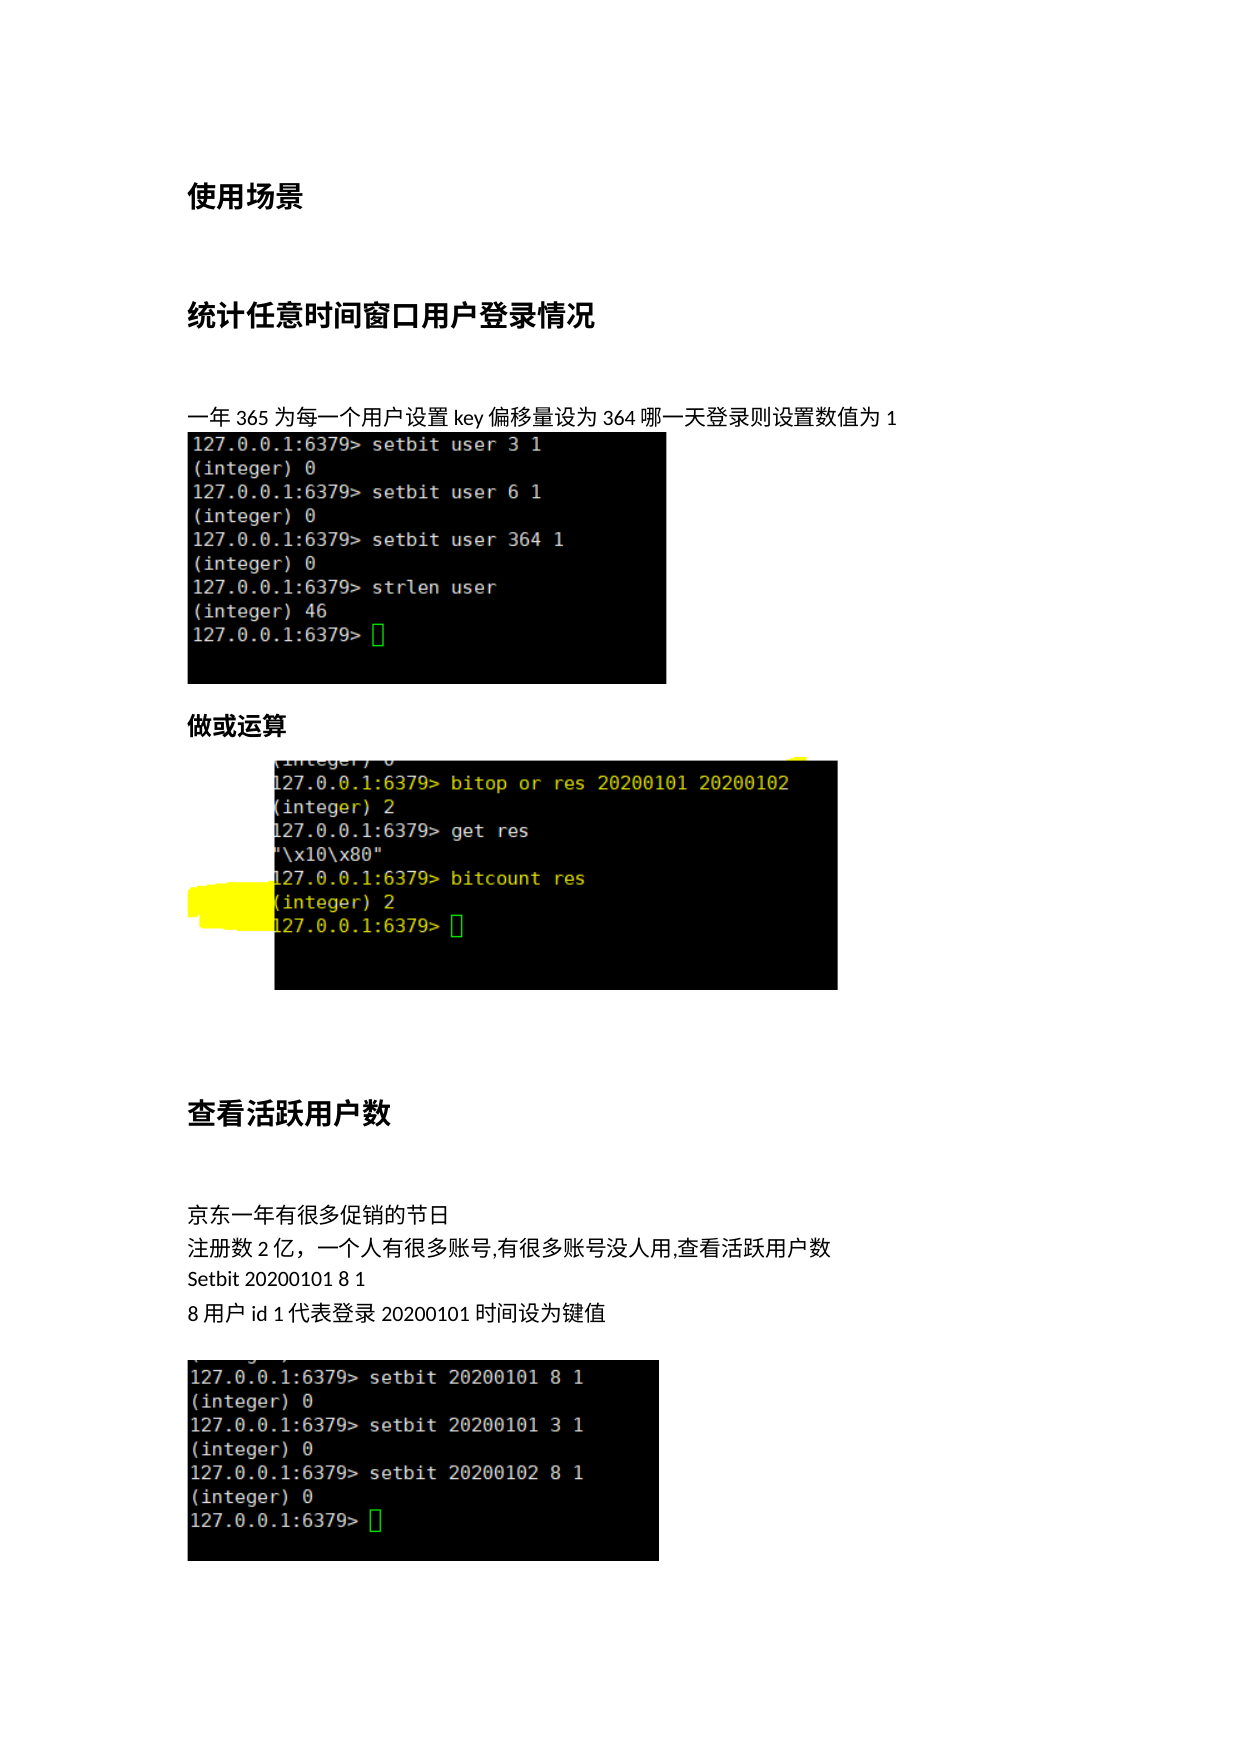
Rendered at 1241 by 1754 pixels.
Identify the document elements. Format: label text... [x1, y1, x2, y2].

text 一年365 为每一个用户设置 key 偏移量设为364 哪一天登录则设置数值为1 [187, 400, 1053, 432]
text 做或运算 [187, 692, 1053, 757]
subtitle 使用场景 [187, 162, 1053, 227]
text 8用户id 1 代表登录 20200101 时间设为键值 [187, 1295, 1053, 1328]
text Setbit 20200101 8 1 [187, 1263, 1053, 1295]
picture [187, 1360, 659, 1561]
picture [187, 757, 838, 990]
subtitle 统计任意时间窗口用户登录情况 [187, 281, 1053, 346]
picture [187, 432, 667, 684]
text 注册数2亿，一个人有很多账号,有很多账号没人用,查看活跃用户数 [187, 1230, 1053, 1263]
subtitle 查看活跃用户数 [187, 1079, 1053, 1144]
text 京东一年有很多促销的节日 [187, 1198, 1053, 1230]
